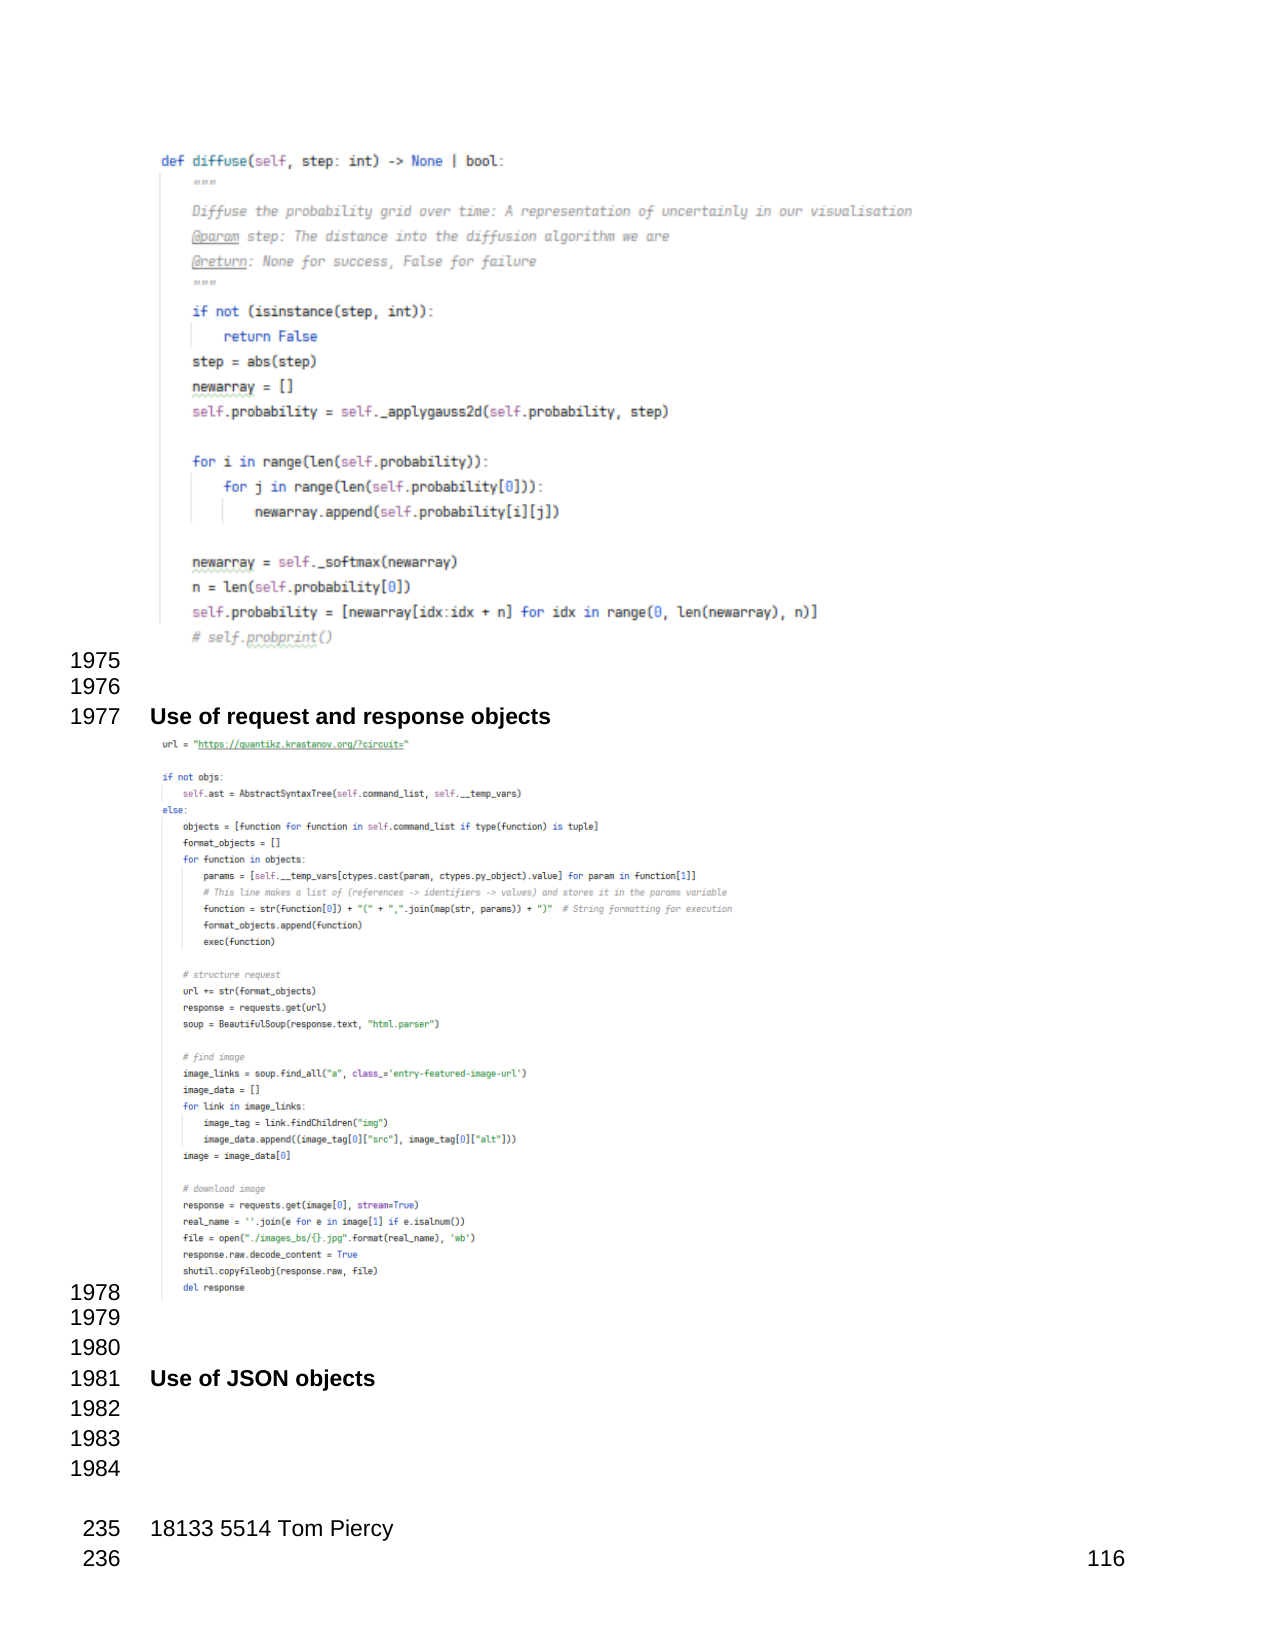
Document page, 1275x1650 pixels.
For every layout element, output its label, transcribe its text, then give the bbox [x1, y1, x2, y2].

text Use of request and response objects [150, 703, 1125, 729]
text Use of JSON objects [150, 1364, 1125, 1391]
picture [150, 150, 937, 669]
picture [150, 733, 737, 1301]
